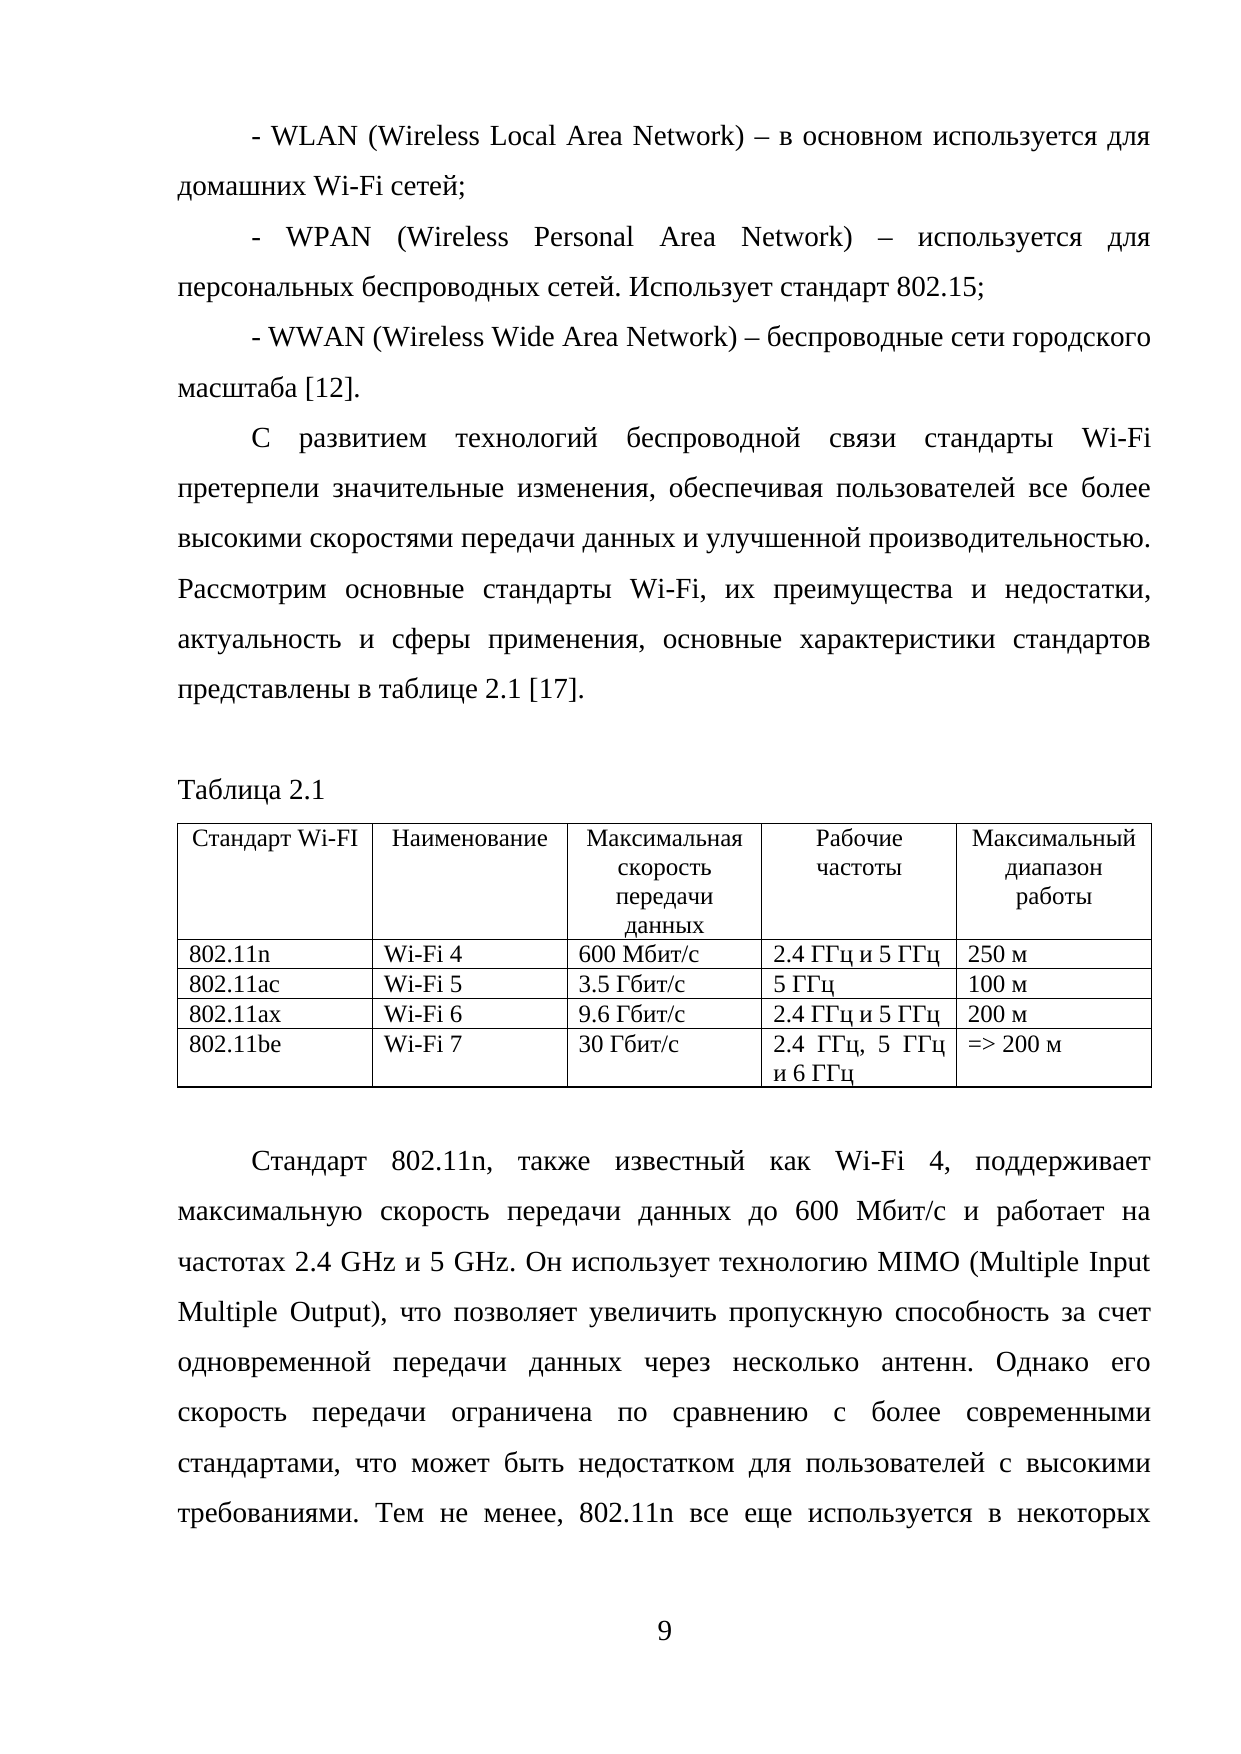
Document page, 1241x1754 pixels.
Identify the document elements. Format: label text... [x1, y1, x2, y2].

table_header Стандарт Wi-FI [178, 824, 372, 938]
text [177, 1143, 1152, 1529]
table_header Рабочие частоты [762, 824, 956, 938]
table_cell => 200 м [957, 1029, 1151, 1086]
table_cell 2.4 ГГц и 5 ГГц [762, 999, 956, 1028]
table_cell Wi-Fi 7 [373, 1029, 567, 1086]
table_cell 802.11ac [178, 969, 372, 998]
table_cell 30 Гбит/с [568, 1029, 761, 1086]
table_cell 9.6 Гбит/с [568, 999, 761, 1028]
table_header Максимальный диапазон работы [957, 824, 1151, 938]
text С развитием технологий беспроводной связи стандарты Wi-Fi претерпели значительные изменения, обеспечивая пользователей все более высокими скоростями передачи данных и улучшенной производительностью. Рассмотрим основные стандарты Wi-Fi, их преимущества и недостатки, актуальность и сферы применения, основные характеристики стандартов представлены в таблице 2.1 [17]. [177, 420, 1152, 705]
table_cell 200 м [957, 999, 1151, 1028]
table_header Максимальная скорость передачи данных [568, 824, 761, 938]
text - WPAN (Wireless Personal Area Network) – используется для персональных беспроводных сетей. Использует стандарт 802.15; [177, 219, 1152, 303]
table_cell 2.4 ГГц, 5 ГГц и 6 ГГц [762, 1029, 956, 1086]
table_cell Wi-Fi 4 [373, 940, 567, 968]
table_header Наименование [373, 824, 567, 938]
table_cell 802.11ax [178, 999, 372, 1028]
table_cell Wi-Fi 6 [373, 999, 567, 1028]
table_cell 250 м [957, 940, 1151, 968]
table_cell 5 ГГц [762, 969, 956, 998]
table_cell 802.11be [178, 1029, 372, 1086]
table_cell 802.11n [178, 940, 372, 968]
text - WWAN (Wireless Wide Area Network) – беспроводные сети городского масштаба [12]. [177, 319, 1152, 403]
table_cell Wi-Fi 5 [373, 969, 567, 998]
text Таблица 2.1 [177, 772, 1152, 806]
table_cell 2.4 ГГц и 5 ГГц [762, 940, 956, 968]
text - WLAN (Wireless Local Area Network) – в основном используется для домашних Wi-Fi сетей; [177, 118, 1152, 202]
table_cell 3.5 Гбит/с [568, 969, 761, 998]
table_cell 100 м [957, 969, 1151, 998]
table_cell 600 Мбит/с [568, 940, 761, 968]
